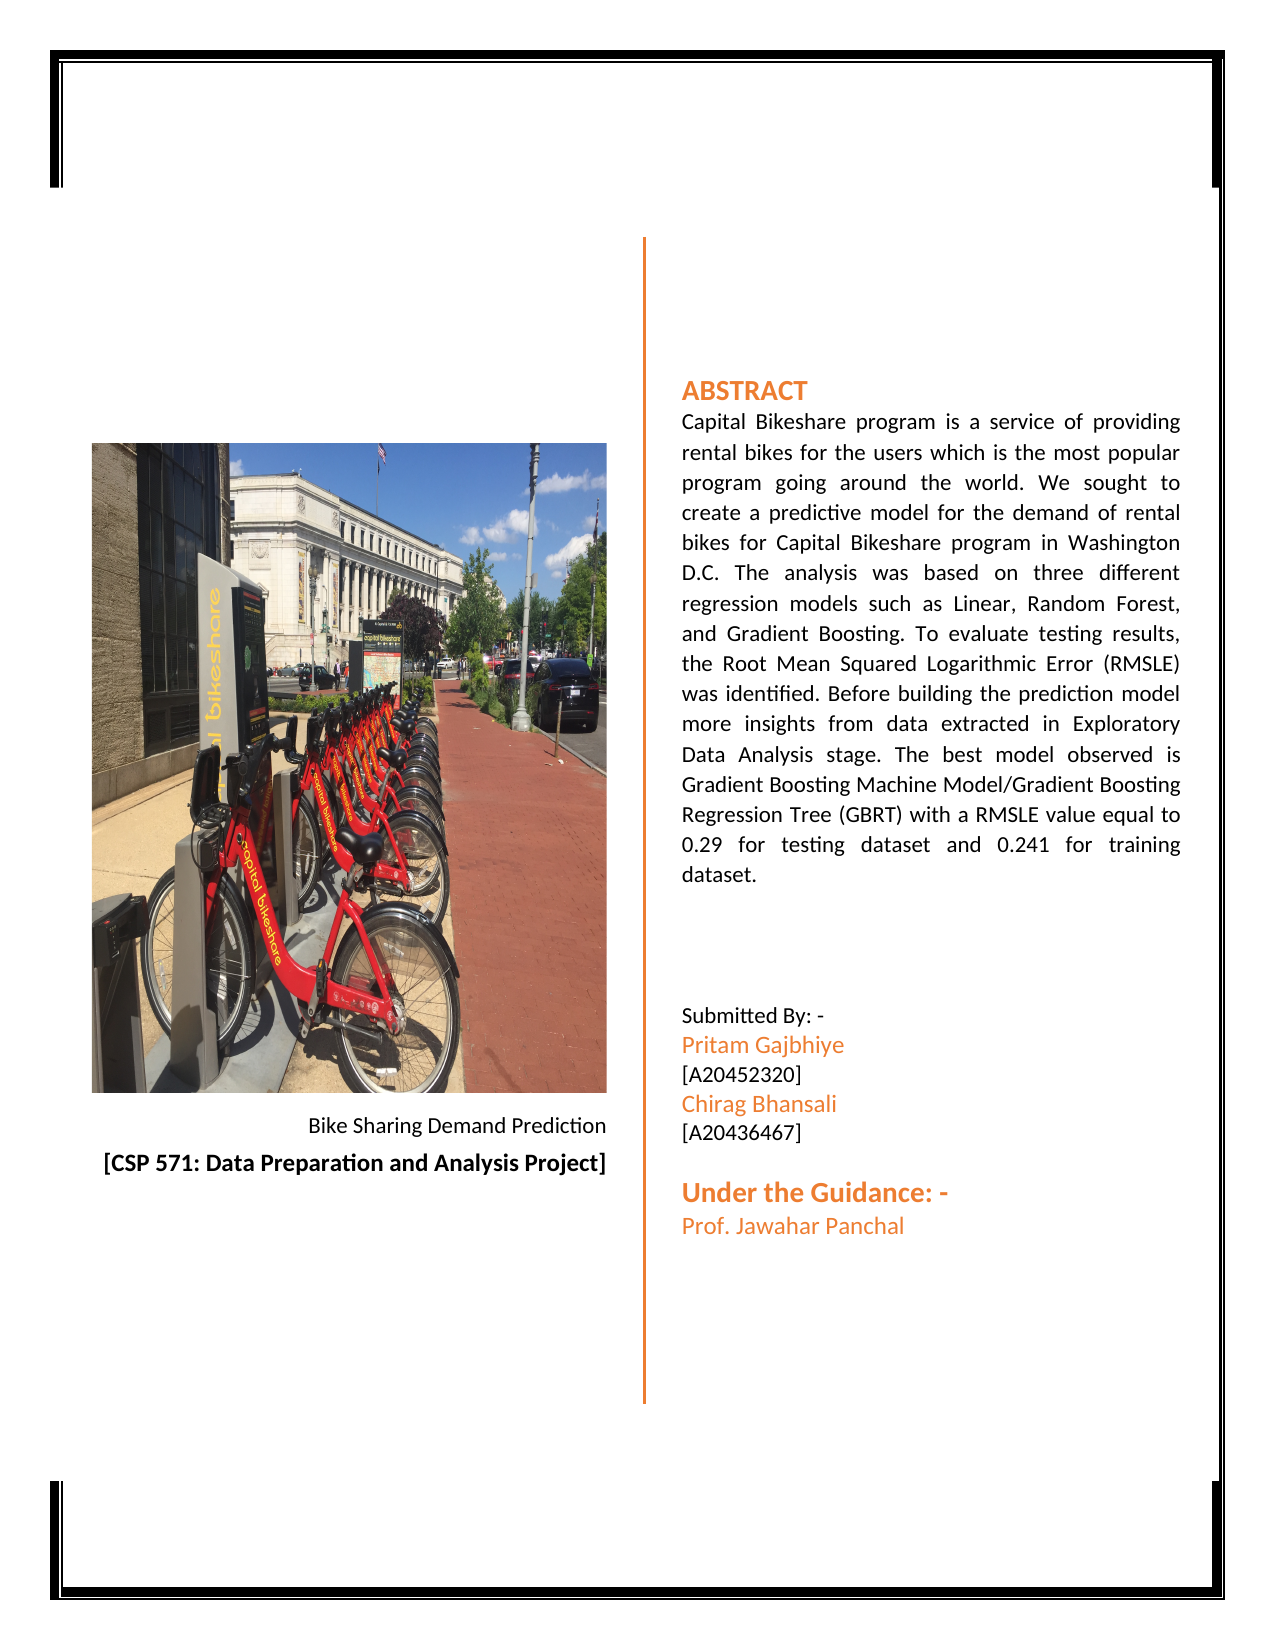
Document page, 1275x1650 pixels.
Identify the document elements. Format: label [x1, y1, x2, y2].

picture [91, 443, 607, 1093]
